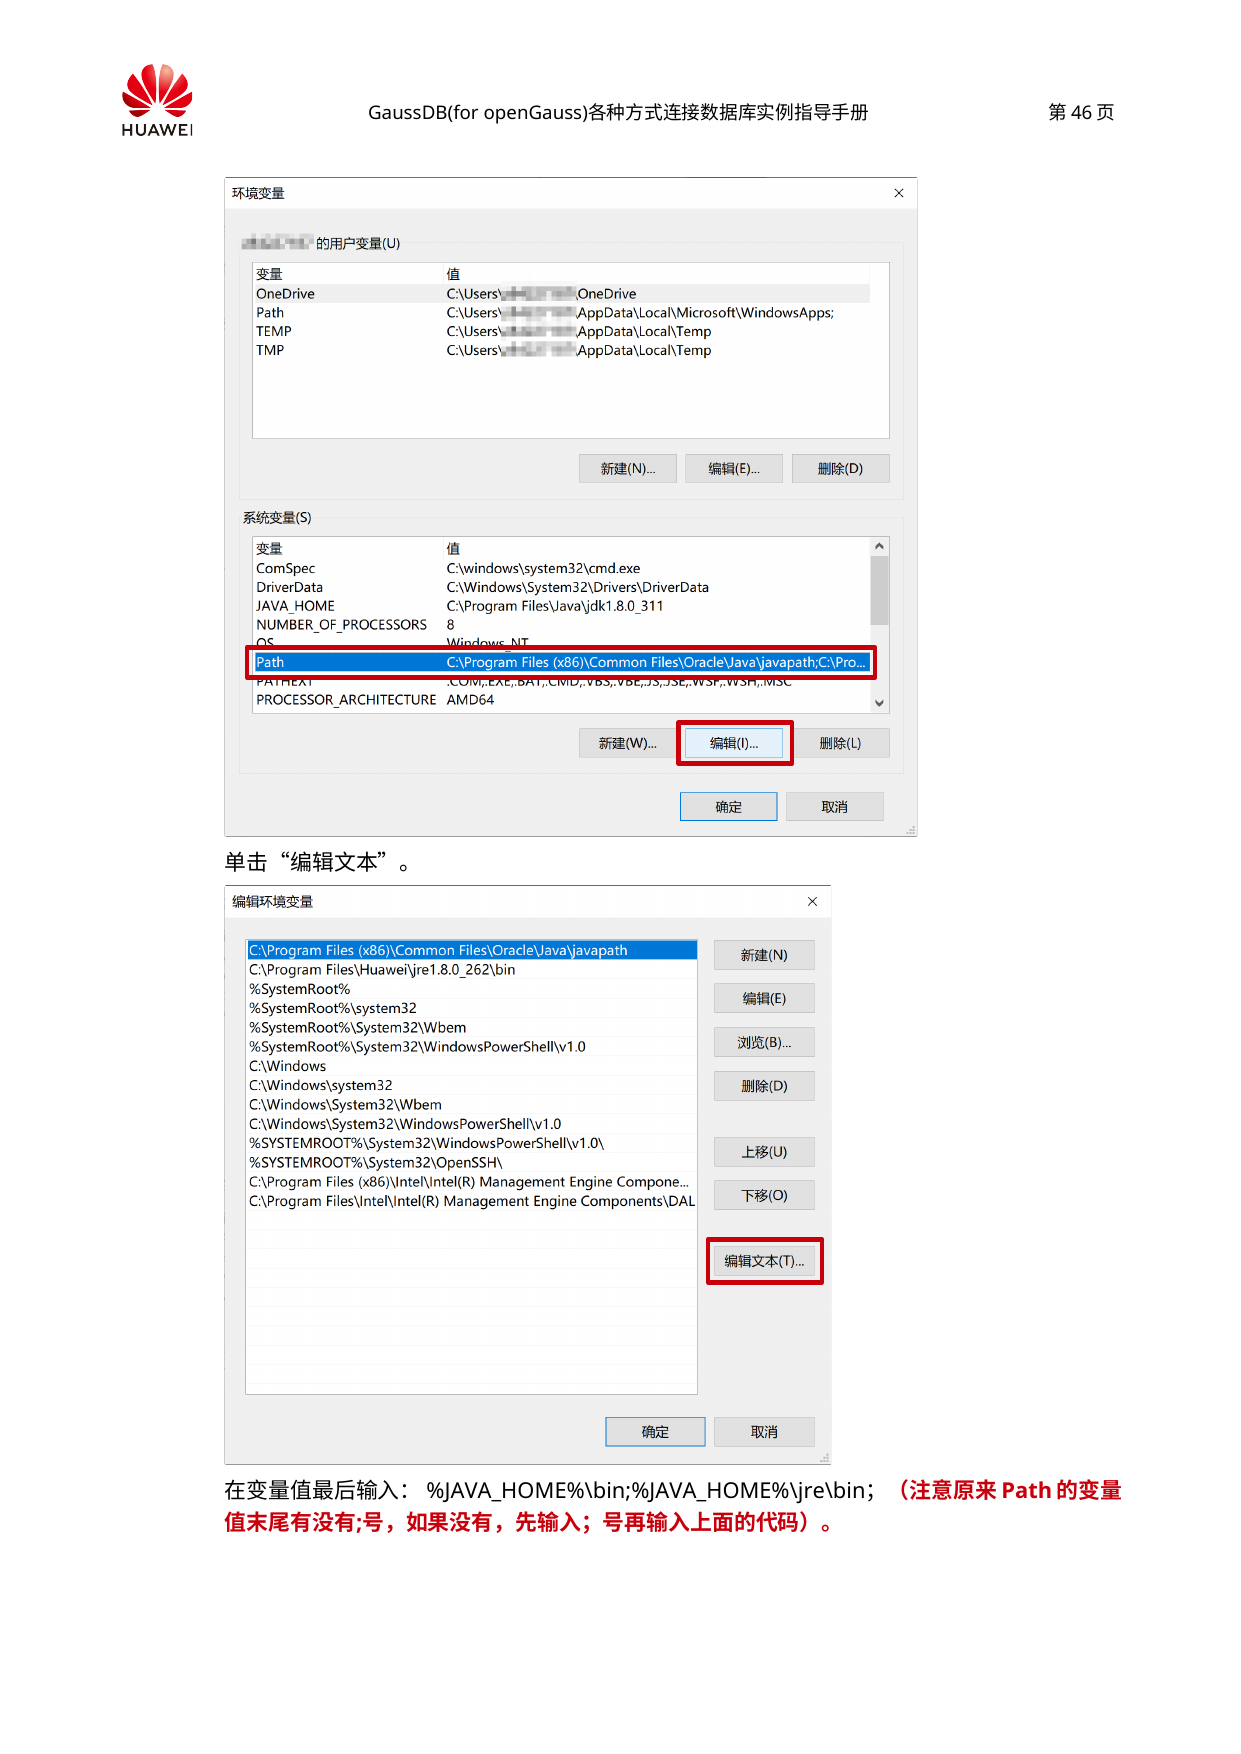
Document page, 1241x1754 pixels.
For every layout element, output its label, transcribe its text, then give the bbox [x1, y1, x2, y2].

picture [224, 885, 832, 1465]
text 单击“编辑文本”。 [224, 845, 1122, 877]
picture [224, 177, 918, 837]
text 在变量值最后输入： %JAVA_HOME%\bin;%JAVA_HOME%\jre\bin；（注意原来Path的变量值末尾有没有;号，如果没有，先输入；号再输入上面的代码）。 [224, 1473, 1122, 1537]
picture [122, 64, 193, 136]
